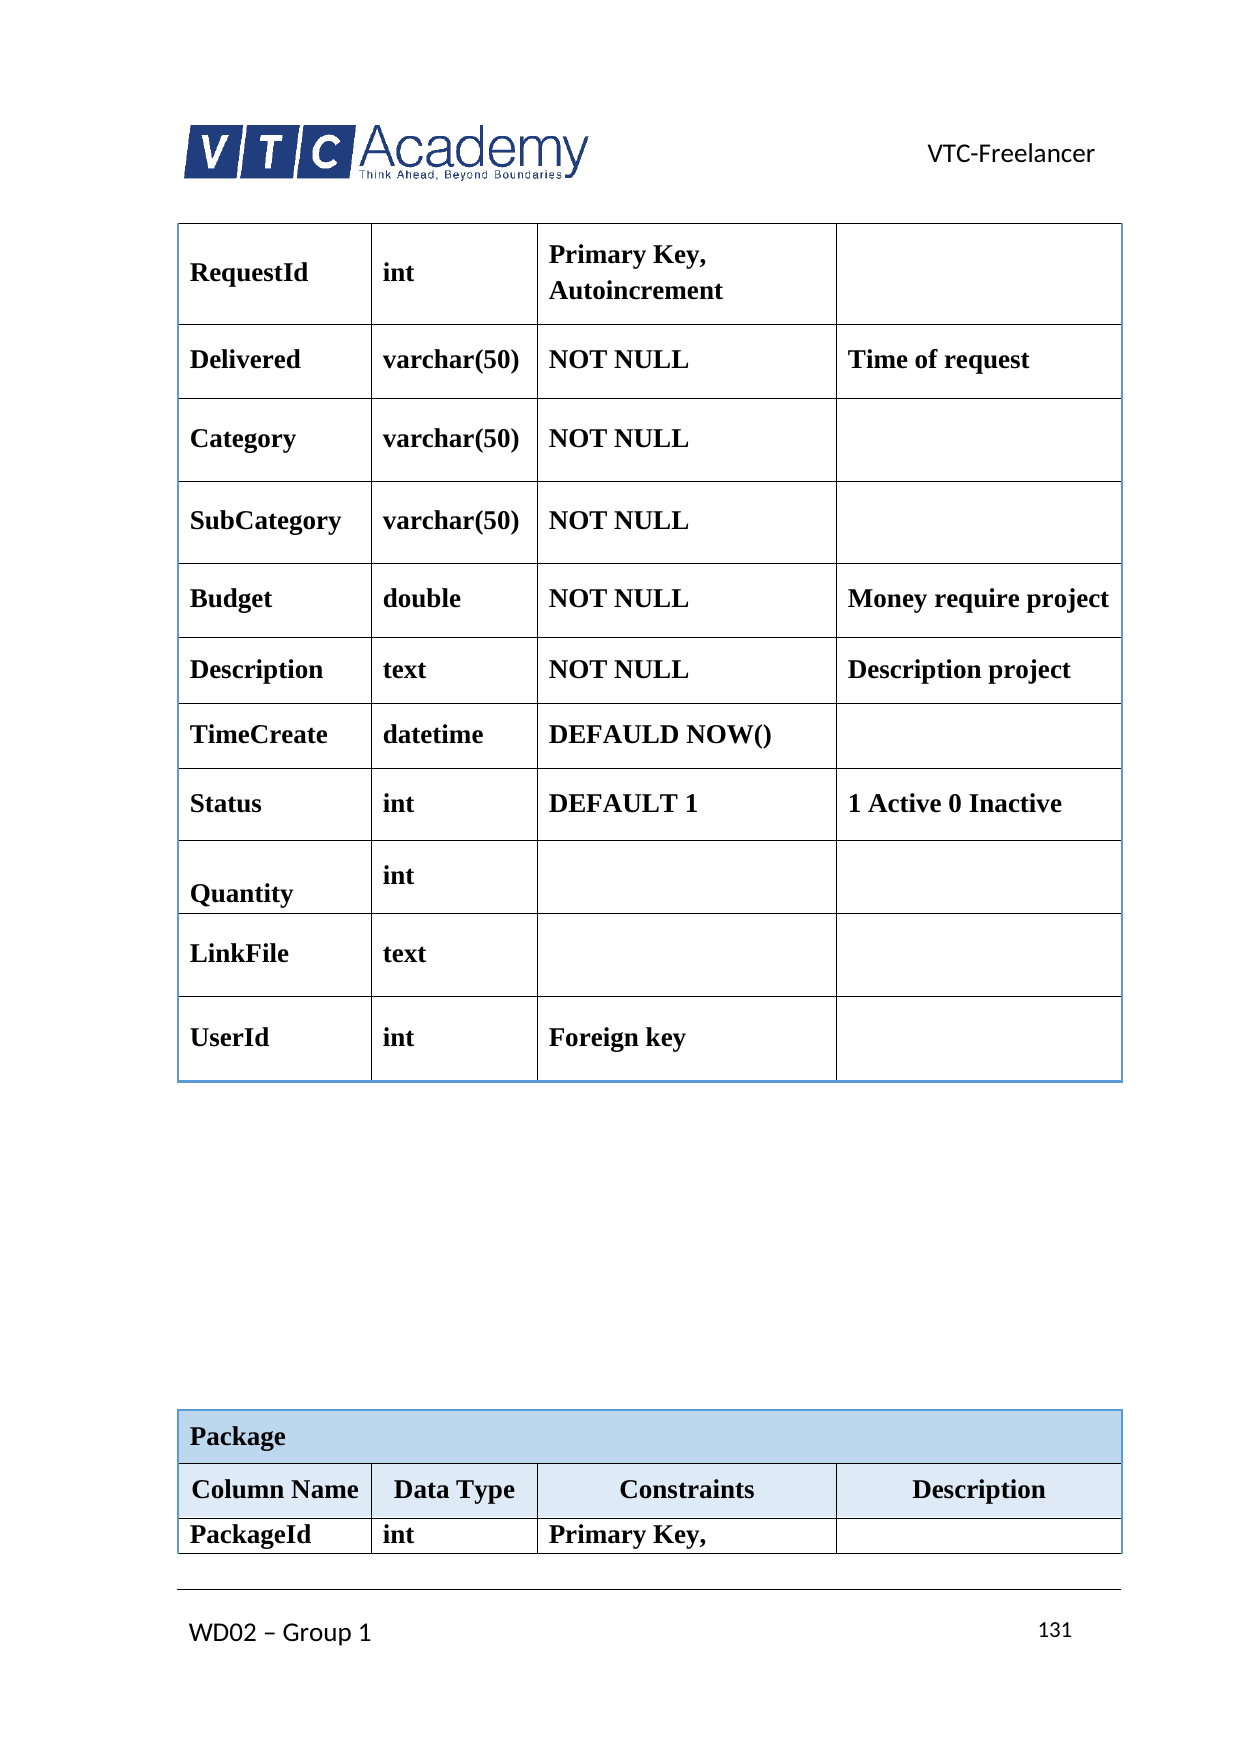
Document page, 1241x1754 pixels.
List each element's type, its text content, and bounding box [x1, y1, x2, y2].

table_cell Money require project [837, 564, 1121, 637]
table_cell LinkFile [179, 914, 371, 996]
table_cell int [372, 1519, 537, 1553]
table_cell [837, 224, 1121, 323]
table_cell Delivered [179, 325, 371, 398]
table_cell [837, 399, 1121, 481]
table_cell [837, 704, 1121, 768]
table_cell int [372, 769, 537, 840]
table_cell NOT NULL [538, 564, 836, 637]
table_cell Description project [837, 638, 1121, 703]
table_cell text [372, 638, 537, 703]
table_cell [837, 841, 1121, 913]
table_cell NOT NULL [538, 638, 836, 703]
table_cell Data Type [372, 1464, 537, 1517]
table_cell datetime [372, 704, 537, 768]
table_cell Time of request [837, 325, 1121, 398]
table_cell [837, 482, 1121, 563]
table_cell NOT NULL [538, 325, 836, 398]
table_cell Category [179, 399, 371, 481]
table_cell 1 Active 0 Inactive [837, 769, 1121, 840]
table_cell Description [179, 638, 371, 703]
table_cell NOT NULL [538, 399, 836, 481]
table_cell PackageId [179, 1519, 371, 1553]
table_cell UserId [179, 997, 371, 1080]
table_cell DEFAULT 1 [538, 769, 836, 840]
table_cell NOT NULL [538, 482, 836, 563]
table_cell Budget [179, 564, 371, 637]
table_cell Column Name [179, 1464, 371, 1517]
table_cell [837, 1519, 1121, 1553]
table_cell RequestId [179, 224, 371, 323]
picture [169, 112, 603, 193]
table_header Package [179, 1411, 1121, 1463]
table_cell [538, 841, 836, 913]
table_cell [538, 914, 836, 996]
table_cell text [372, 914, 537, 996]
table_cell int [372, 997, 537, 1080]
table_cell [837, 914, 1121, 996]
table_cell varchar(50) [372, 325, 537, 398]
table_cell Quantity [179, 841, 371, 913]
table_cell Constraints [538, 1464, 836, 1517]
table_cell double [372, 564, 537, 637]
table_cell Status [179, 769, 371, 840]
table_cell Primary Key, Autoincrement [538, 1519, 836, 1553]
table_cell TimeCreate [179, 704, 371, 768]
table_cell int [372, 841, 537, 913]
table_cell int [372, 224, 537, 323]
table_cell varchar(50) [372, 399, 537, 481]
table_cell Primary Key, Autoincrement [538, 224, 836, 323]
table_cell [837, 997, 1121, 1080]
table_cell varchar(50) [372, 482, 537, 563]
table_cell SubCategory [179, 482, 371, 563]
table_cell DEFAULD NOW() [538, 704, 836, 768]
table_cell Foreign key [538, 997, 836, 1080]
table_cell Description [837, 1464, 1121, 1517]
